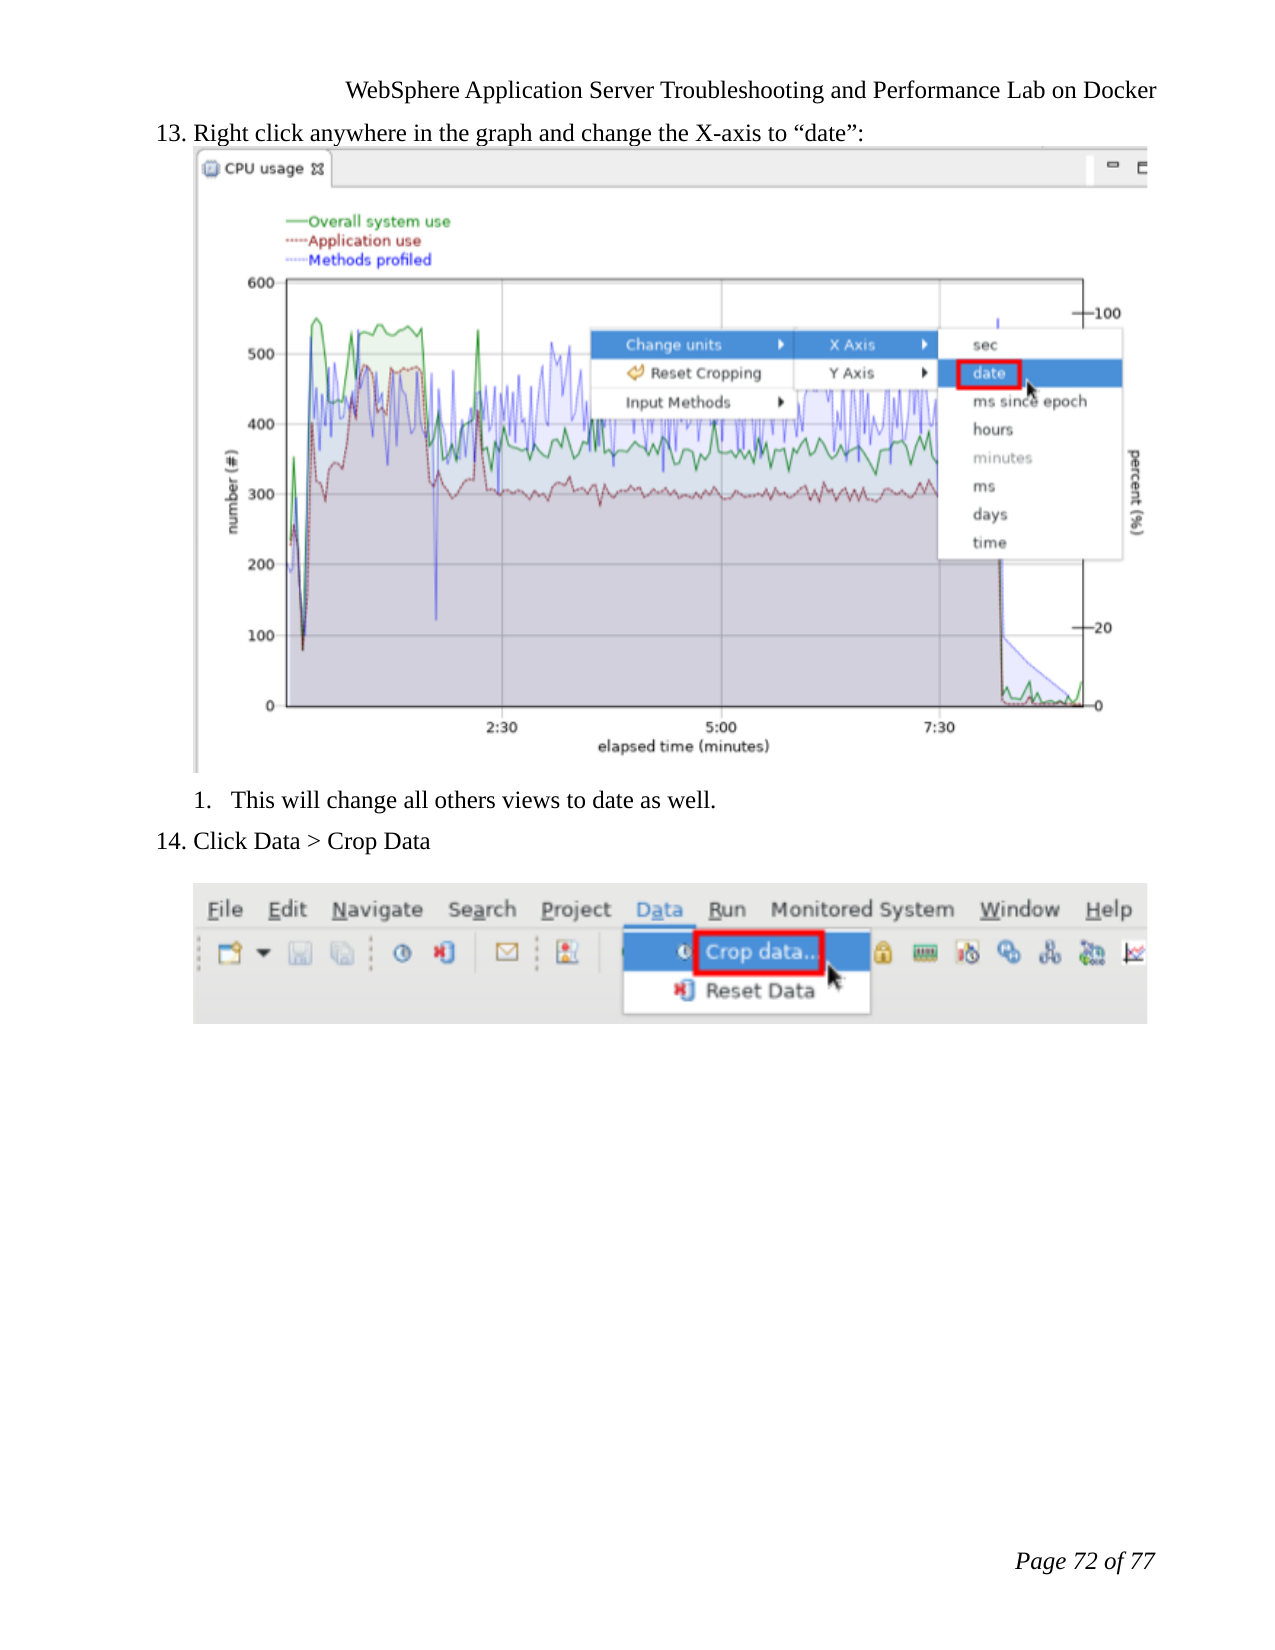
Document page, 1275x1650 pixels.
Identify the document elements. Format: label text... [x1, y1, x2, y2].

picture [193, 146, 1148, 773]
picture [193, 883, 1148, 1024]
list This will change all others views to date as well. [193, 785, 1157, 814]
